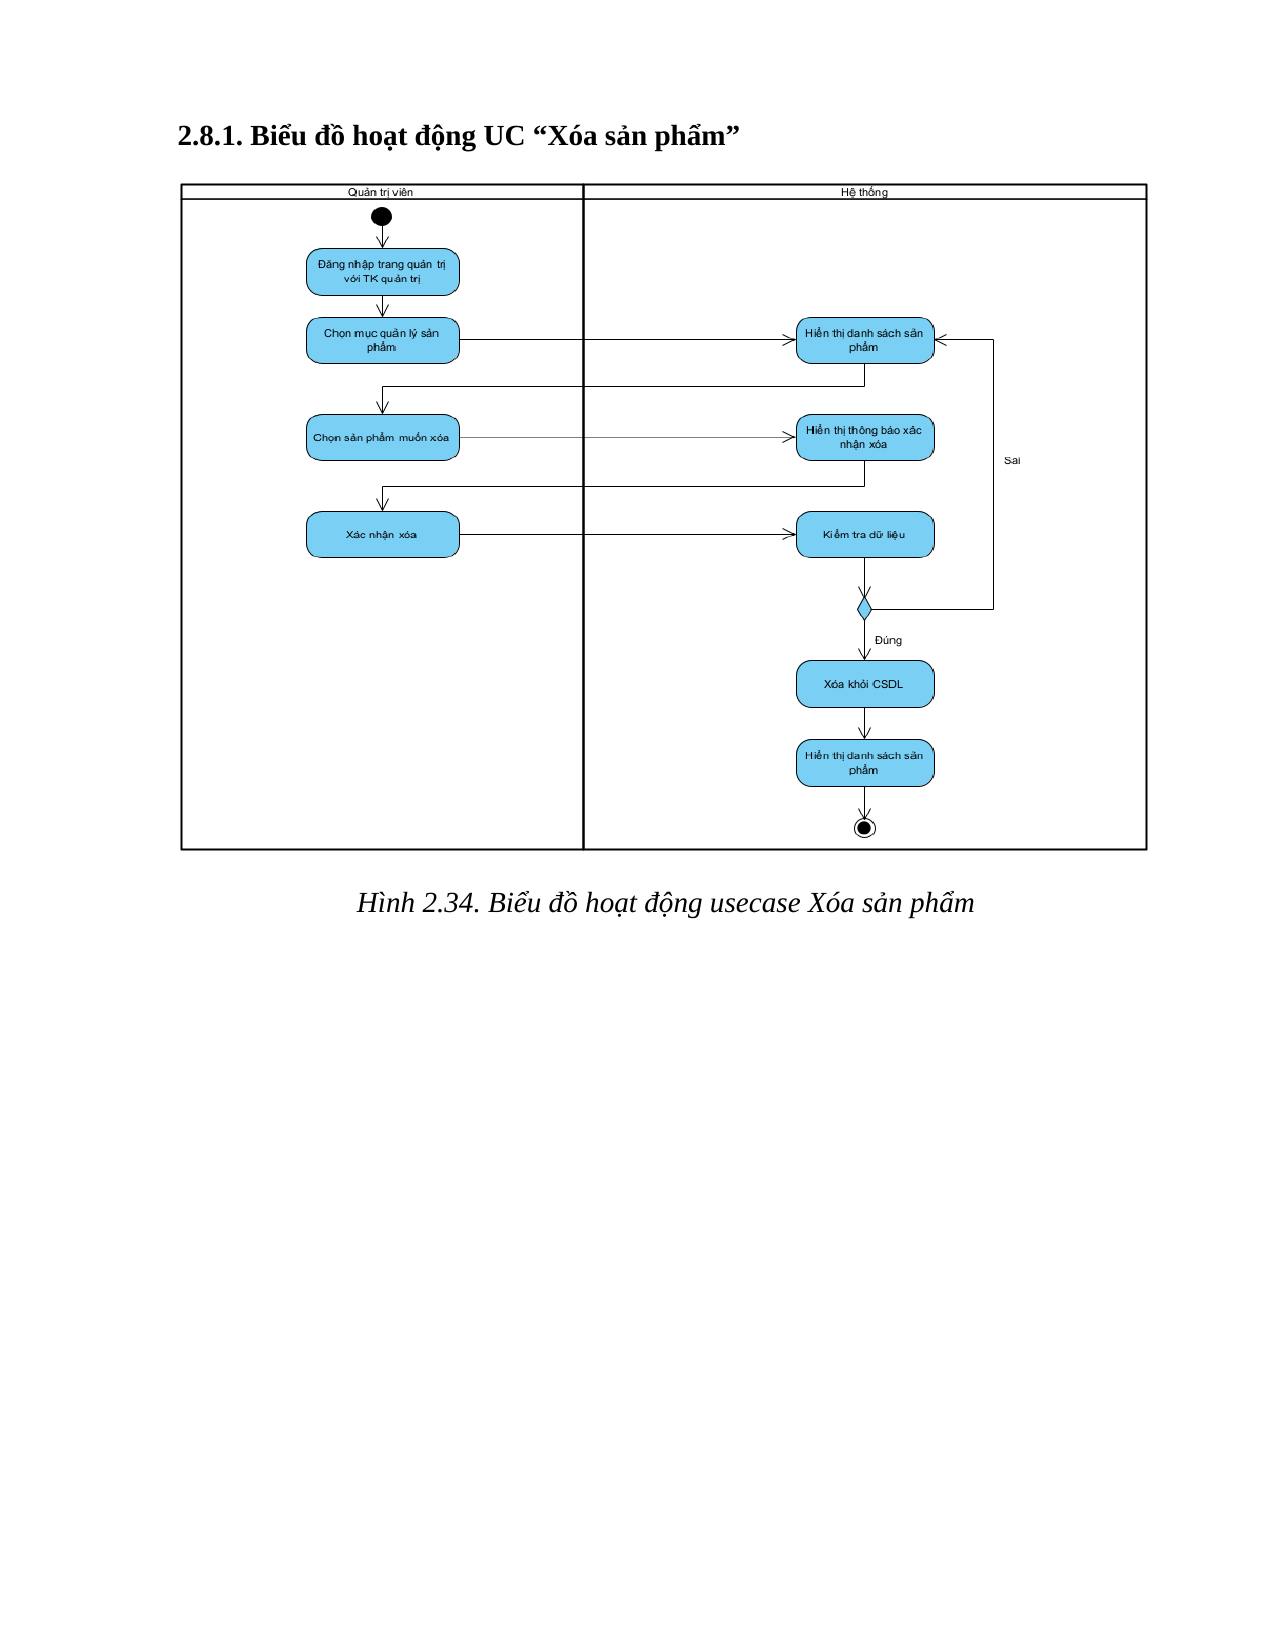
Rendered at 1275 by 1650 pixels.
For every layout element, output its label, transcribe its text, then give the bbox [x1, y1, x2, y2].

picture [177, 181, 1152, 854]
subtitle 2.8.1. Biểu đồ hoạt động UC “Xóa sản phẩm” [177, 118, 1157, 152]
text Hình 2.34. Biểu đồ hoạt động usecase Xóa sản phẩm [177, 886, 1157, 919]
